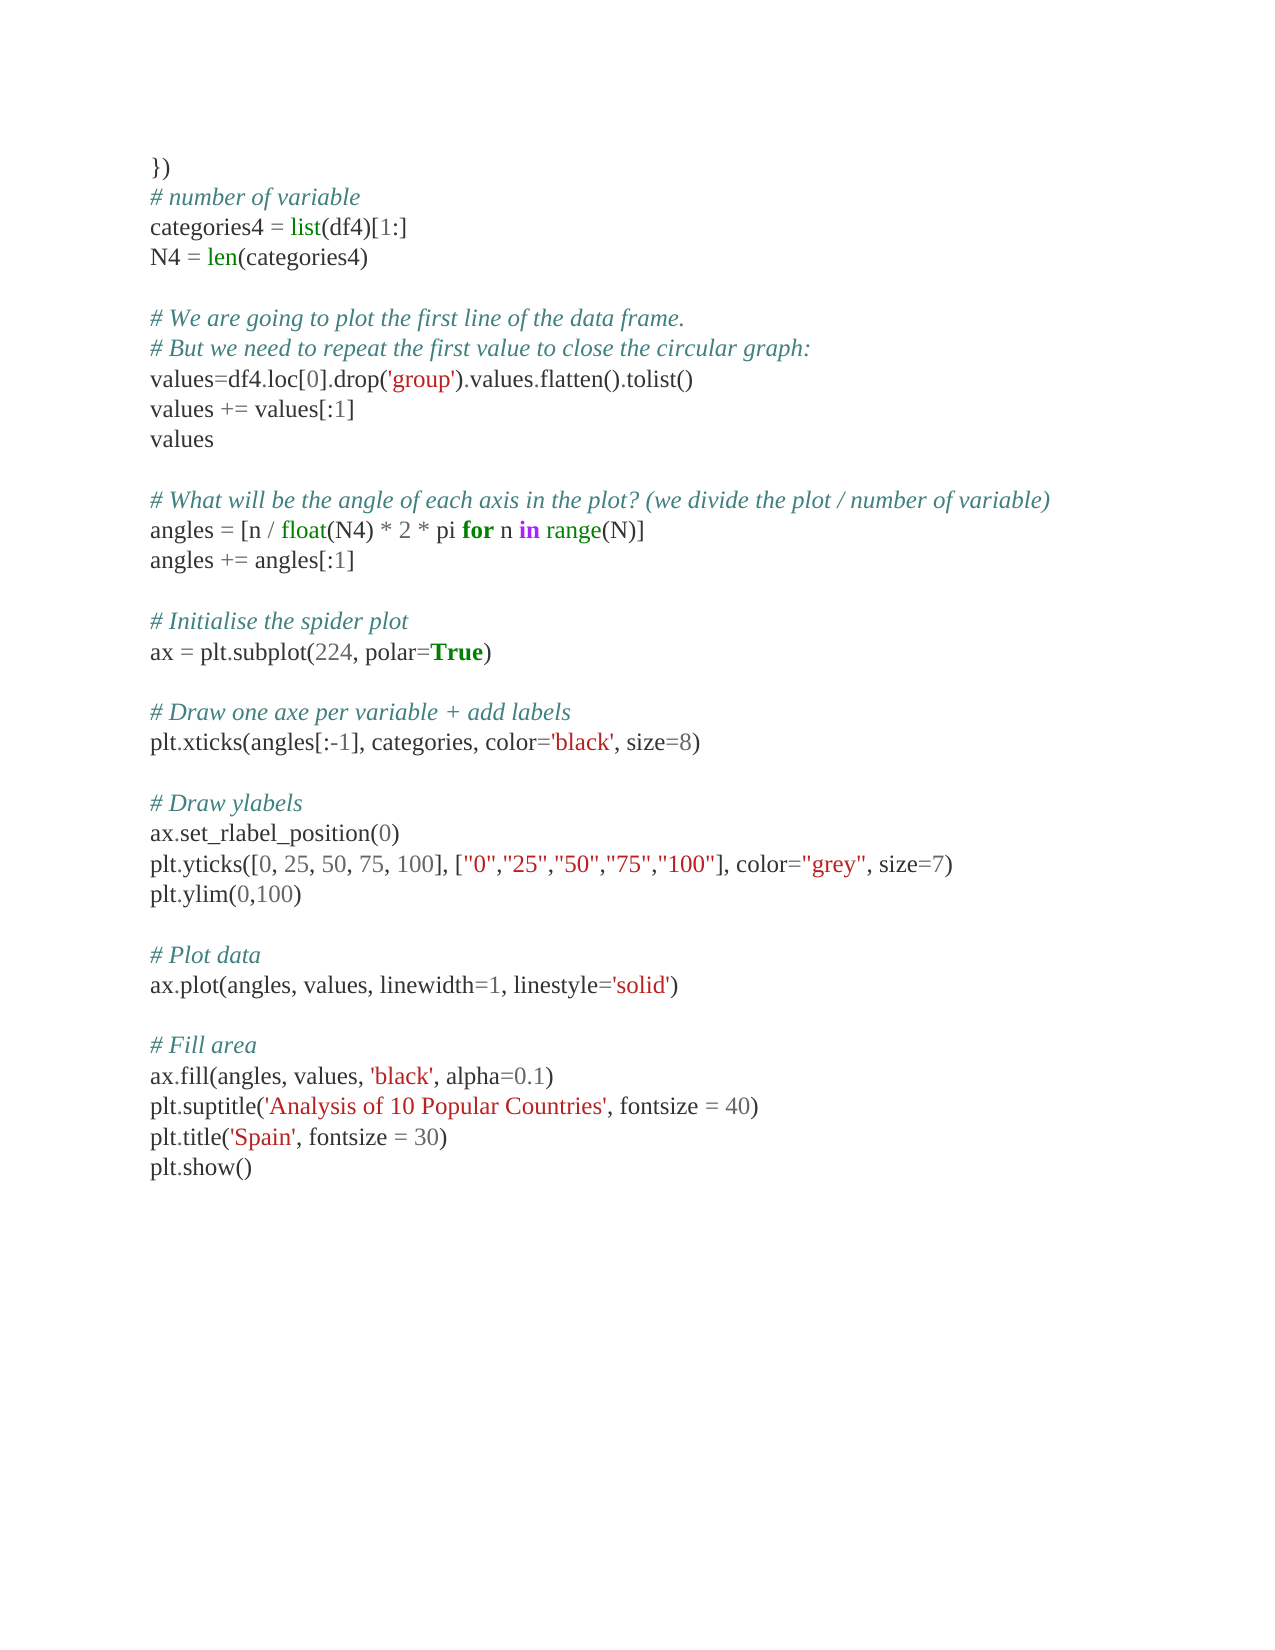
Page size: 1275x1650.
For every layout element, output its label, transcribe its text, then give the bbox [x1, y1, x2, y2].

text plt.yticks([0, 25, 50, 75, 100], ["0","25","50","75","100"], color="grey", size=7) [150, 847, 1125, 877]
text # Plot data [150, 938, 1125, 968]
text # Draw one axe per variable + add labels [150, 696, 1125, 726]
text # number of variable [150, 180, 1125, 211]
text # Fill area [150, 1029, 1125, 1059]
text plt.ylim(0,100) [150, 877, 1125, 908]
text plt.show() [150, 1150, 1125, 1181]
text }) [150, 150, 1125, 180]
text plt.xticks(angles[:-1], categories, color='black', size=8) [150, 726, 1125, 756]
text plt.suptitle('Analysis of 10 Popular Countries', fontsize = 40) [150, 1090, 1125, 1120]
text categories4 = list(df4)[1:] [150, 211, 1125, 241]
text # What will be the angle of each axis in the plot? (we divide the plot / number of variable) [150, 483, 1125, 514]
text # But we need to repeat the first value to close the circular graph: [150, 332, 1125, 362]
text N4 = len(categories4) [150, 241, 1125, 271]
text angles = [n / float(N4) * 2 * pi for n in range(N)] [150, 514, 1125, 544]
text ax.plot(angles, values, linewidth=1, linestyle='solid') [150, 968, 1125, 999]
text # Draw ylabels [150, 787, 1125, 817]
text # We are going to plot the first line of the data frame. [150, 302, 1125, 332]
text plt.title('Spain', fontsize = 30) [150, 1120, 1125, 1150]
text ax = plt.subplot(224, polar=True) [150, 635, 1125, 665]
text values=df4.loc[0].drop('group').values.flatten().tolist() [150, 362, 1125, 392]
text ax.fill(angles, values, 'black', alpha=0.1) [150, 1059, 1125, 1090]
text values += values[:1] [150, 392, 1125, 423]
text ax.set_rlabel_position(0) [150, 817, 1125, 847]
text # Initialise the spider plot [150, 605, 1125, 635]
text values [150, 423, 1125, 453]
text angles += angles[:1] [150, 544, 1125, 574]
